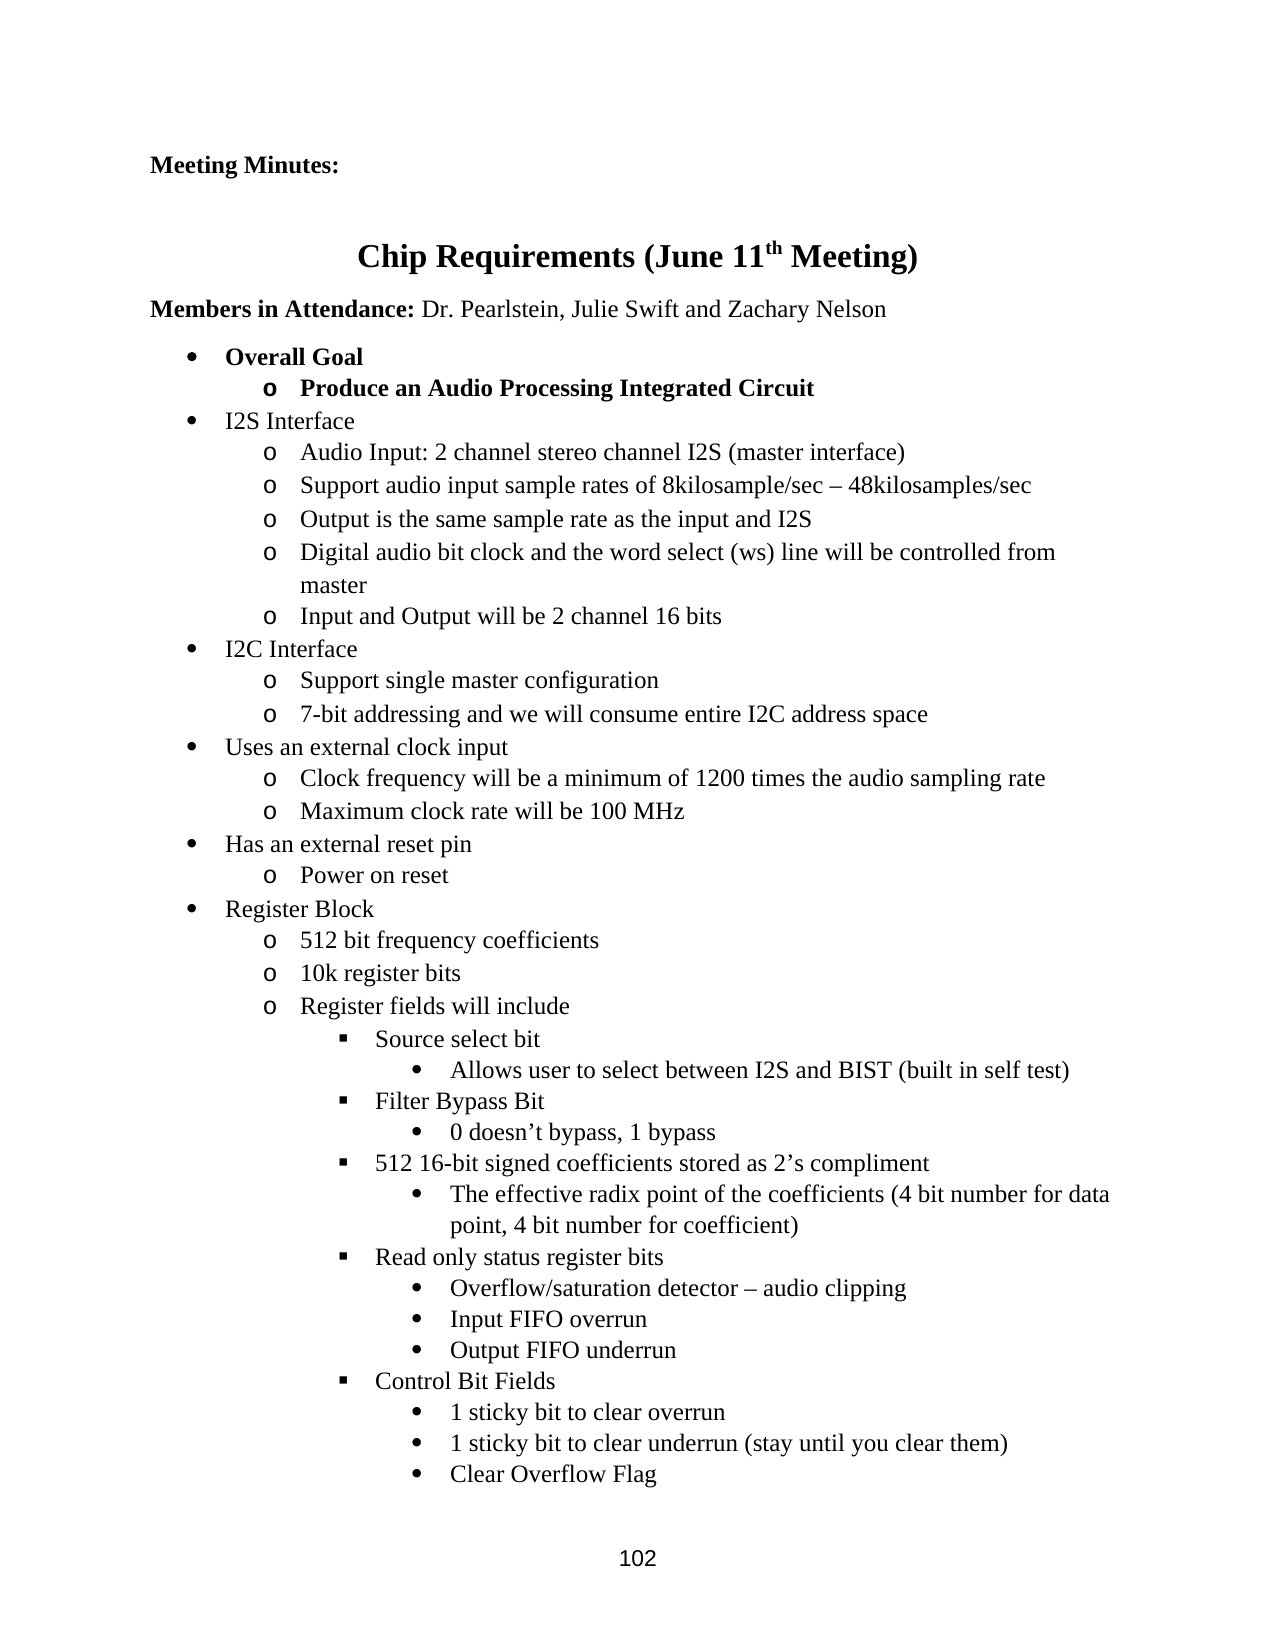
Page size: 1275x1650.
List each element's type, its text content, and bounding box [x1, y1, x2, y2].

list Power on reset [262, 860, 1125, 891]
list Has an external reset pin [187, 829, 1125, 858]
text Meeting Minutes: [150, 150, 1125, 179]
list I2C Interface [187, 634, 1125, 663]
list Support audio input sample rates of 8kilosample/sec – 48kilosamples/sec [262, 471, 1125, 501]
list Register Block [187, 894, 1125, 922]
list 512 bit frequency coefficients [262, 925, 1125, 956]
text Members in Attendance: Dr. Pearlstein, Julie Swift and Zachary Nelson [150, 294, 1125, 323]
list 1 sticky bit to clear overrun [412, 1397, 1125, 1426]
list Register fields will include [262, 991, 1125, 1022]
list Filter Bypass Bit [337, 1086, 1125, 1115]
list Clear Overflow Flag [412, 1459, 1125, 1488]
list 0 doesn’t bypass, 1 bypass [412, 1117, 1125, 1146]
list Source select bit [337, 1024, 1125, 1053]
list Clock frequency will be a minimum of 1200 times the audio sampling rate [262, 763, 1125, 794]
list Support single master configuration [262, 665, 1125, 696]
list Input FIFO overrun [412, 1304, 1125, 1332]
list 512 16-bit signed coefficients stored as 2’s compliment [337, 1148, 1125, 1177]
list Produce an Audio Processing Integrated Circuit [262, 373, 1125, 404]
list Input and Output will be 2 channel 16 bits [262, 601, 1125, 632]
list 7-bit addressing and we will consume entire I2C address space [262, 699, 1125, 729]
list Audio Input: 2 channel stereo channel I2S (master interface) [262, 437, 1125, 468]
list Uses an external clock input [187, 732, 1125, 761]
list Output FIFO underrun [412, 1335, 1125, 1363]
list The effective radix point of the coefficients (4 bit number for data point, 4 bit number for coefficient) [412, 1179, 1125, 1239]
list Maximum clock rate will be 100 MHz [262, 796, 1125, 827]
list Digital audio bit clock and the word select (ws) line will be controlled from master [262, 537, 1125, 599]
list Control Bit Fields [337, 1366, 1125, 1394]
list 1 sticky bit to clear underrun (stay until you clear them) [412, 1428, 1125, 1457]
list Read only status register bits [337, 1242, 1125, 1270]
list Overflow/saturation detector – audio clipping [412, 1273, 1125, 1301]
list Output is the same sample rate as the input and I2S [262, 504, 1125, 534]
text Chip Requirements (June 11th Meeting) [150, 236, 1125, 274]
list Allows user to select between I2S and BIST (built in self test) [412, 1055, 1125, 1084]
list 10k register bits [262, 958, 1125, 989]
list Overall Goal [187, 342, 1125, 371]
list I2S Interface [187, 406, 1125, 435]
